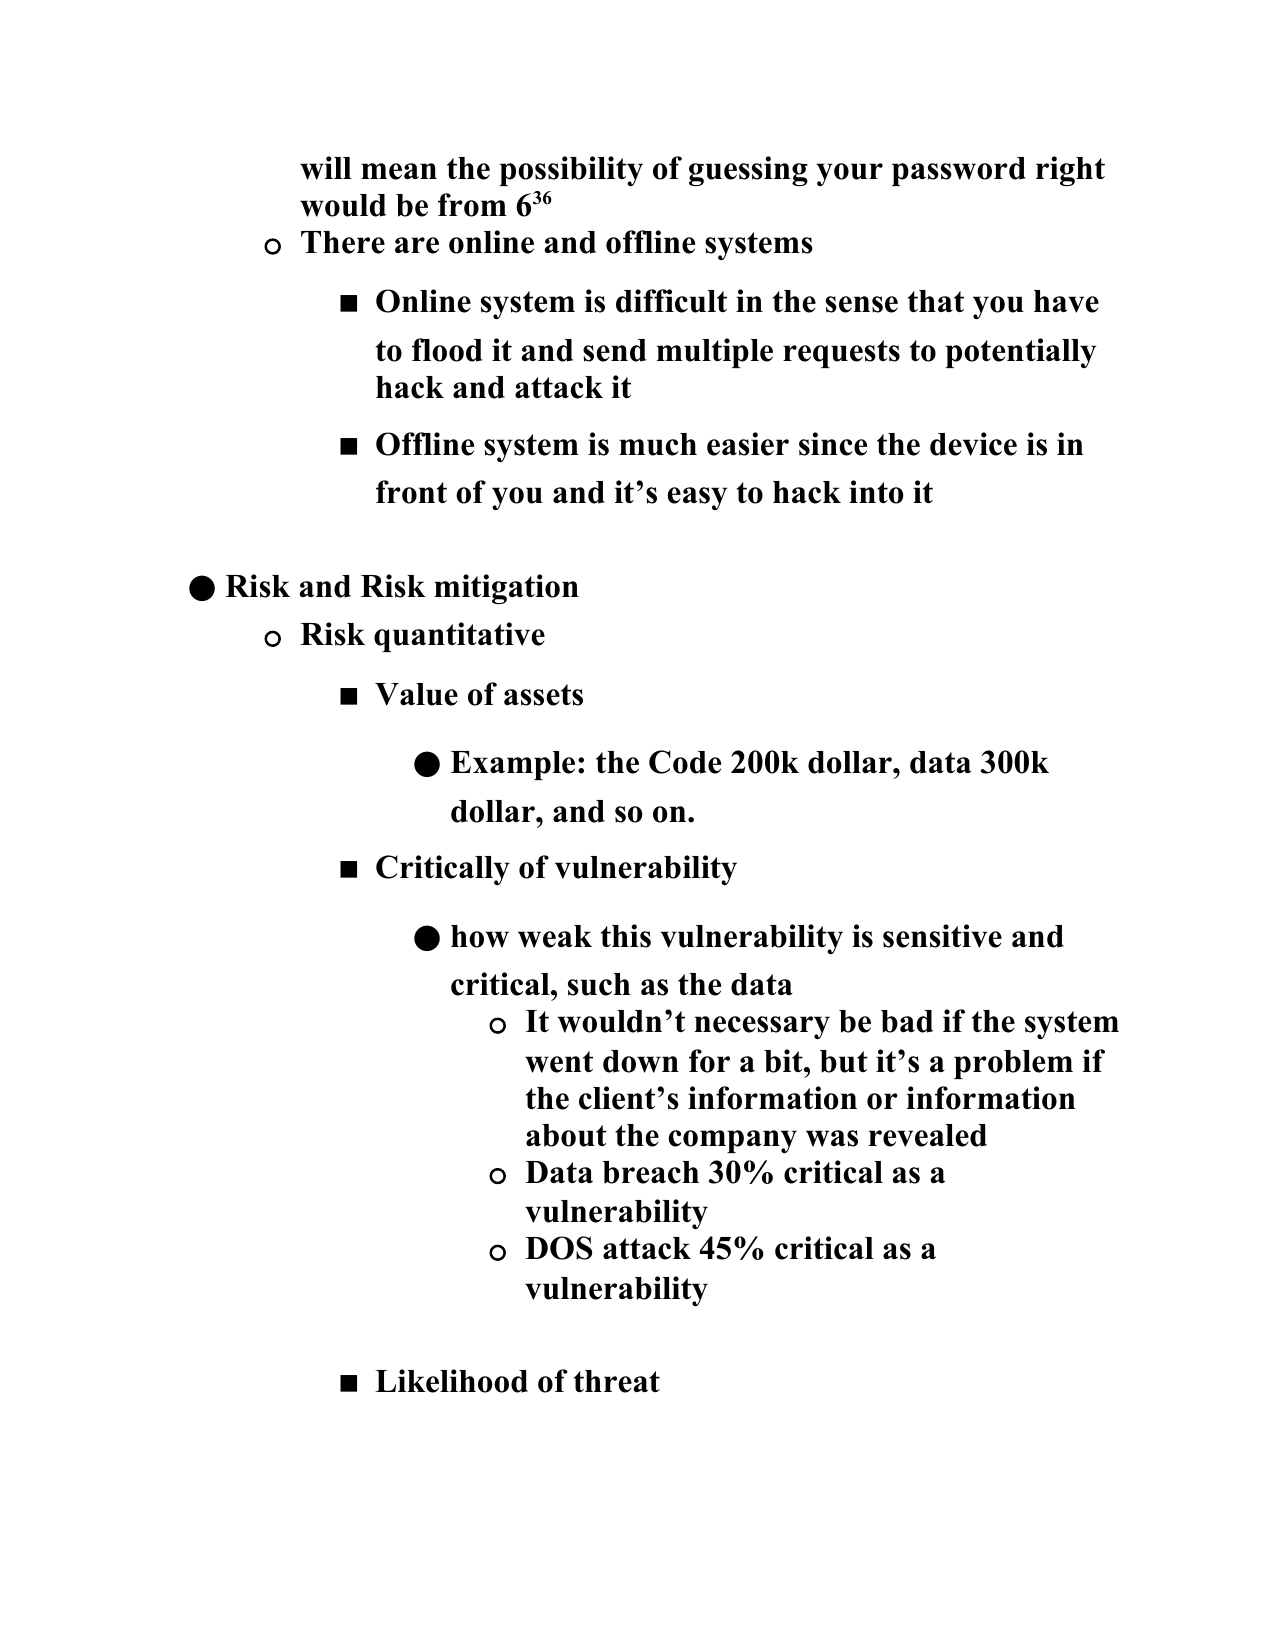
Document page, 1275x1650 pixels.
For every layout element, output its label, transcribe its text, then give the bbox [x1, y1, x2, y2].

list It wouldn’t necessary be bad if the system went down for a bit, but it’s a problem if the client’s information or information about the company was revealed [487, 1003, 1125, 1153]
list There are online and offline systems [262, 224, 1125, 263]
list Data breach 30% critical as a vulnerability [487, 1153, 1125, 1230]
list Critically of vulnerability [337, 829, 1125, 898]
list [262, 150, 1125, 224]
list Offline system is much easier since the device is in front of you and it’s easy to hack into it [337, 406, 1125, 511]
list how weak this vulnerability is sensitive and critical, such as the data [412, 898, 1125, 1003]
list DOS attack 45% critical as a vulnerability [487, 1230, 1125, 1307]
list Risk quantitative [262, 616, 1125, 656]
list Example: the Code 200k dollar, data 300k dollar, and so on. [412, 724, 1125, 829]
list Value of assets [337, 656, 1125, 724]
list Likelihood of threat [337, 1343, 1125, 1412]
list Online system is difficult in the sense that you have to flood it and send multiple requests to potentially hack and attack it [337, 263, 1125, 406]
list Risk and Risk mitigation [187, 548, 1125, 616]
